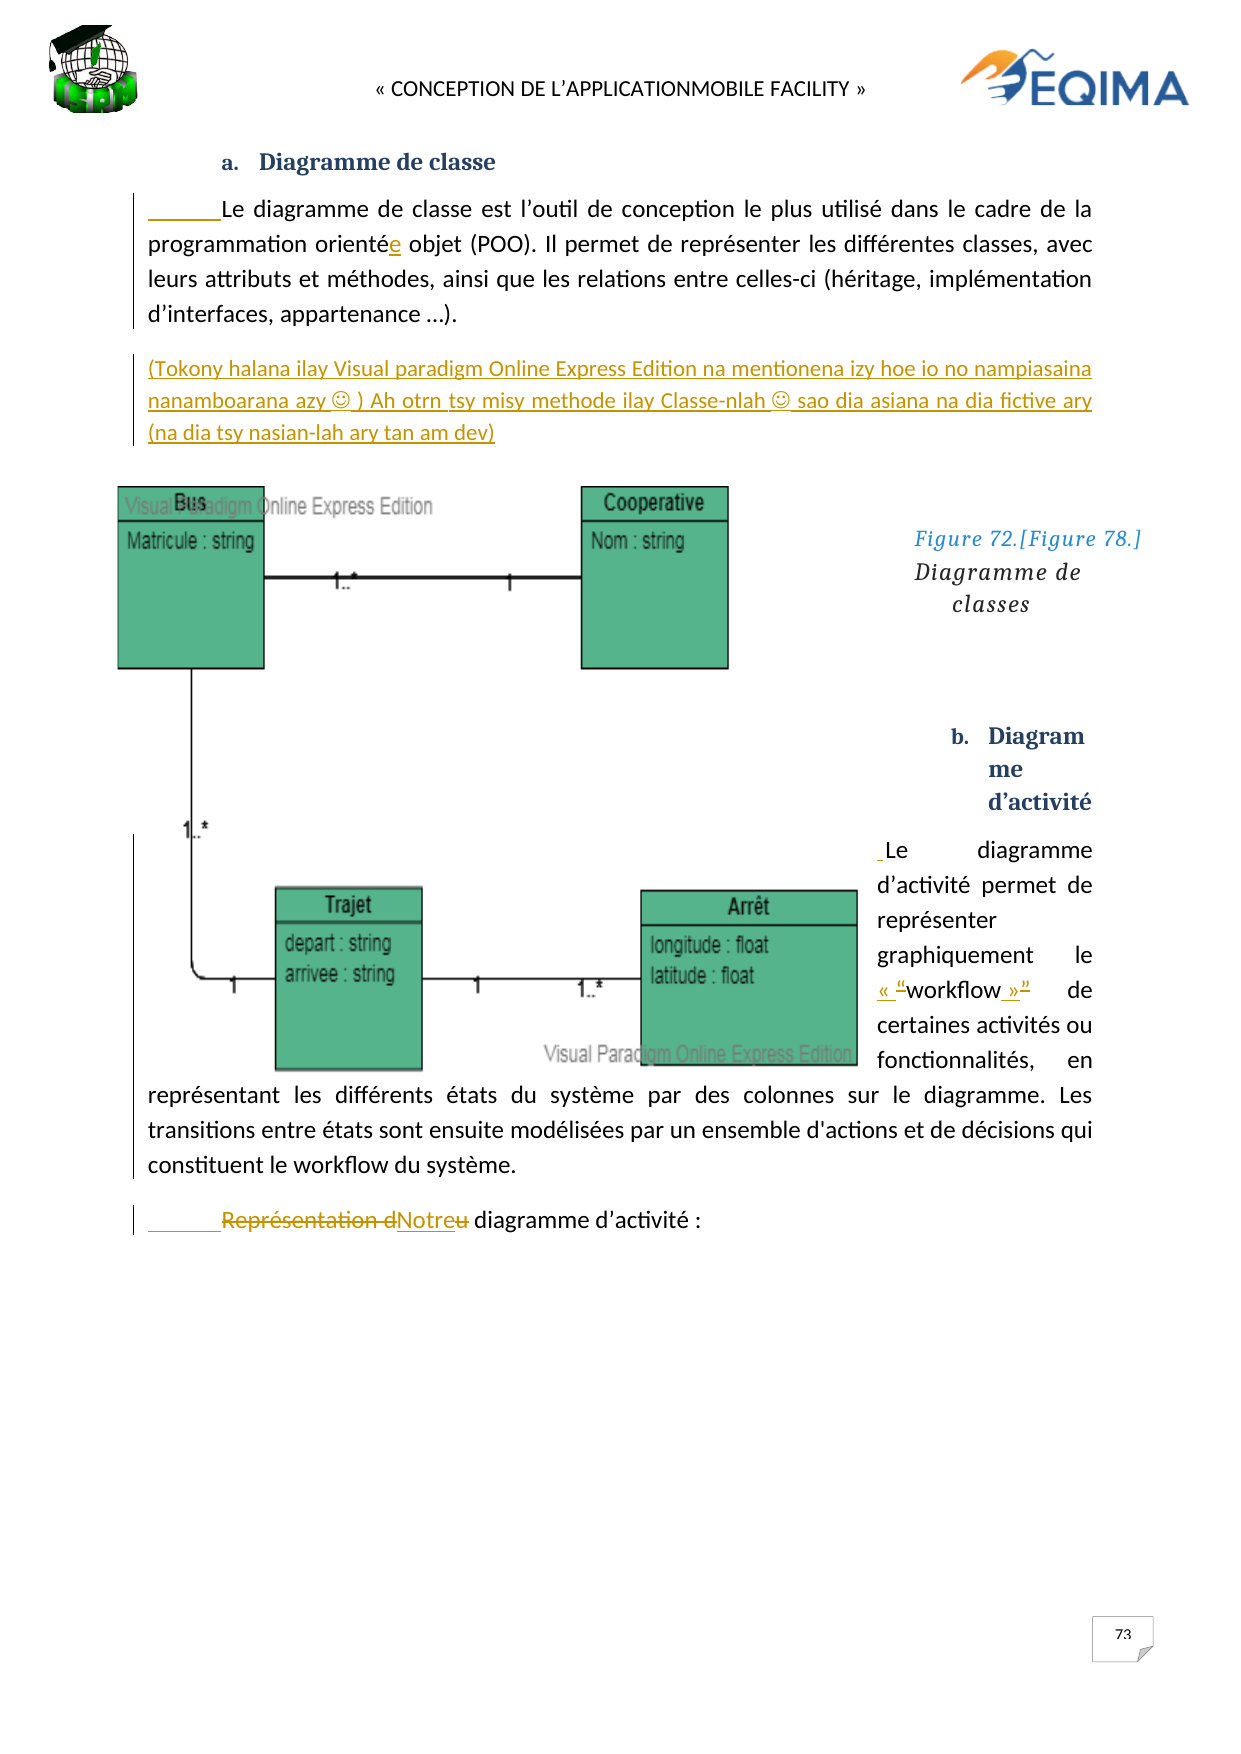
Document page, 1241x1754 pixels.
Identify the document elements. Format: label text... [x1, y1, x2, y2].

picture [117, 486, 859, 1074]
subtitle Diagramme d’activité [859, 722, 1093, 817]
picture [48, 25, 138, 113]
text Le diagramme de classe est l’outil de conception le plus utilisé dans le cadre de la programmation orienté objet (POO). Il permet de représenter les différentes classes, avec leurs attributs et méthodes, ainsi que les relations entre celles-ci (héritage, implémentation d’interfaces, appartenance …). [148, 193, 1093, 329]
subtitle Diagramme de classe [221, 148, 1093, 176]
text diagramme d’activité : [148, 1205, 1093, 1235]
text Le diagramme d’activité permet de représenter graphiquement le workflow de certaines activités ou fonctionnalités, en représentant les différents états du système par des colonnes sur le diagramme. Les transitions entre états sont ensuite modélisées par un ensemble d'actions et de décisions qui constituent le workflow du système. [148, 834, 1093, 1179]
picture [961, 48, 1191, 105]
subtitle Diagramme de classes [859, 524, 1093, 619]
